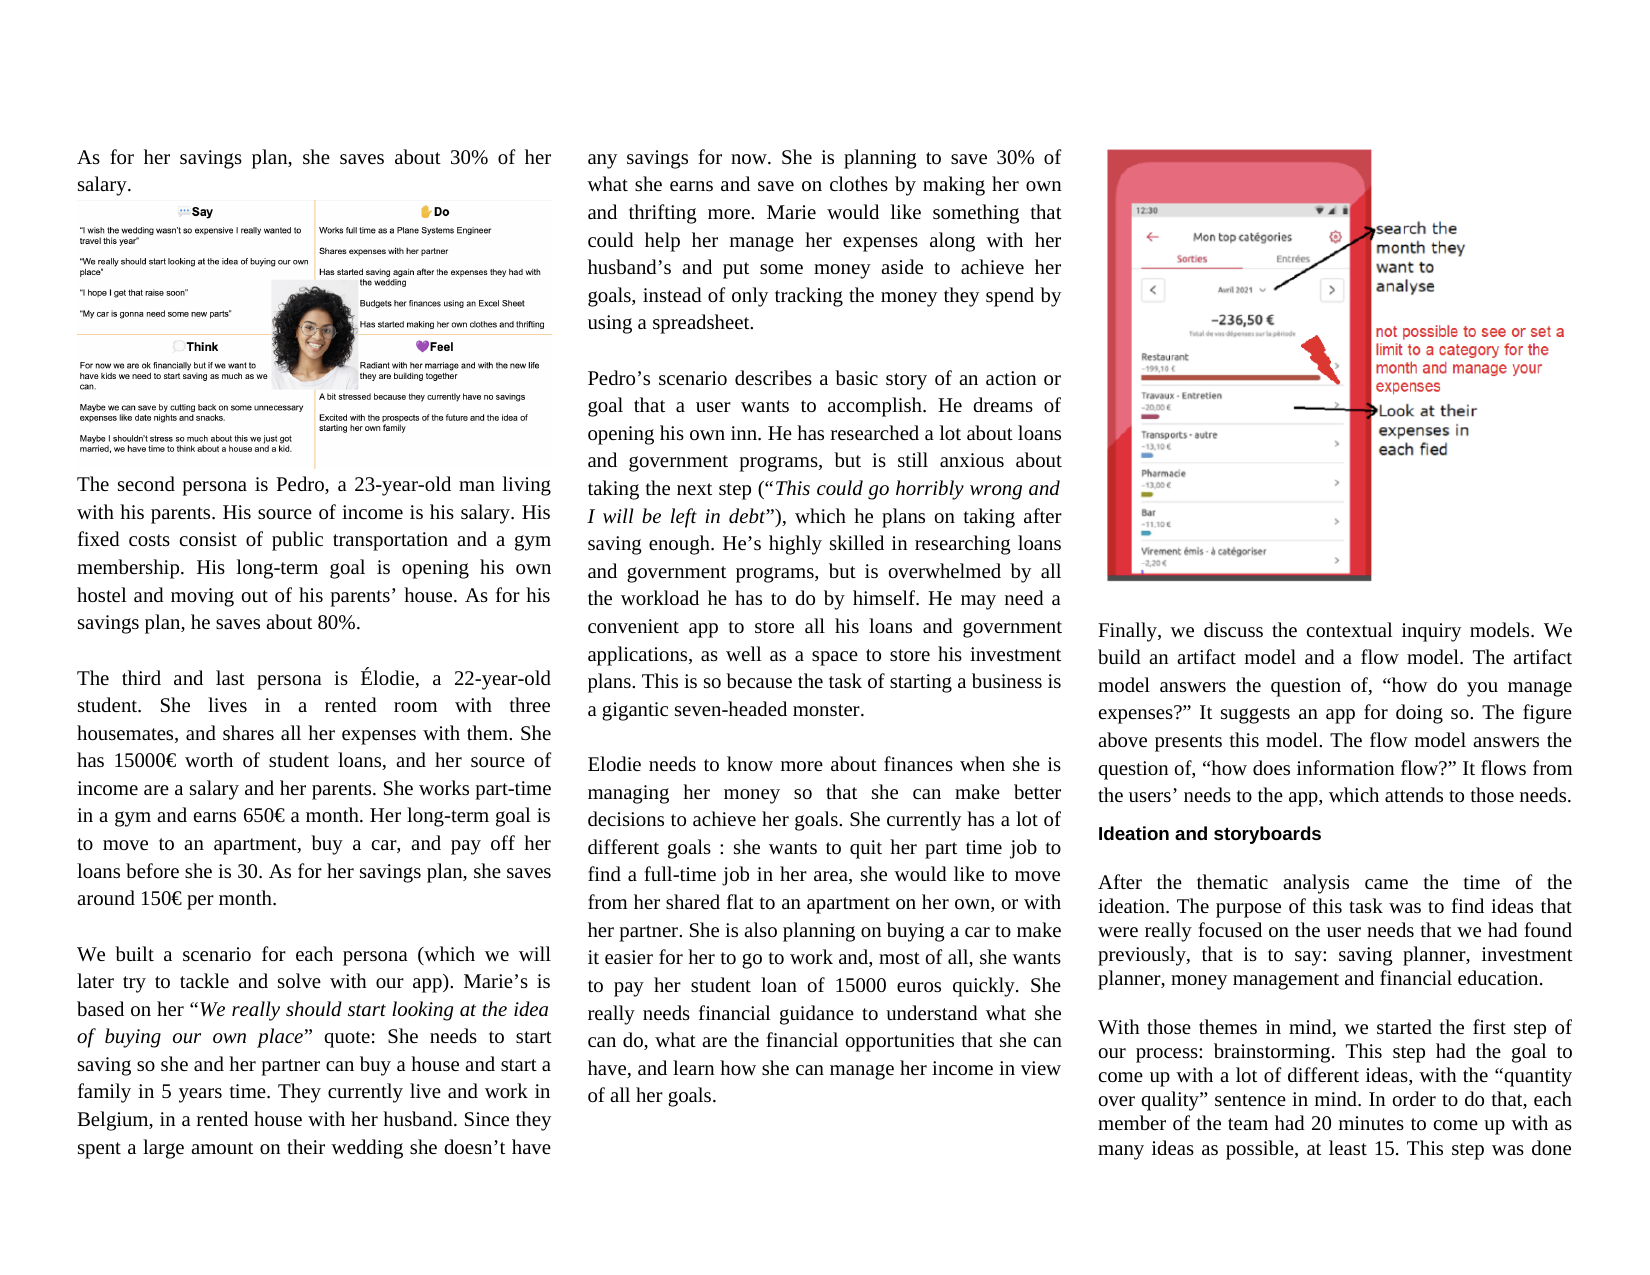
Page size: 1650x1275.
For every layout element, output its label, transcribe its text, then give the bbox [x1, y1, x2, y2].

text We built a scenario for each persona (which we will later try to tackle and solve with our app). Marie’s is based on her “We really should start looking at the idea of buying our own place” quote: She needs to start saving so she and her partner can buy a house and start a family in 5 years time. They currently live and work in Belgium, in a rented house with her husband. Since they spent a large amount on their wedding she doesn’t have any savings for now. She is planning to save 30% of what she earns and save on clothes by making her own and thrifting more. Marie would like something that could help her manage her expenses along with her husband’s and put some money aside to achieve her goals, instead of only tracking the money they spend by using a spreadsheet. [587, 145, 1062, 334]
text The third and last persona is Élodie, a 22-year-old student. She lives in a rented room with three housemates, and shares all her expenses with them. She has 15000€ worth of student loans, and her source of income are a salary and her parents. She works part-time in a gym and earns 650€ a month. Her long-term goal is to move to an apartment, buy a car, and pay off her loans before she is 30. As for her savings plan, she saves around 150€ per month. [77, 665, 552, 910]
text Elodie needs to know more about finances when she is managing her money so that she can make better decisions to achieve her goals. She currently has a lot of different goals : she wants to quit her part time job to find a full-time job in her area, she would like to move from her shared flat to an apartment on her own, or with her partner. She is also planning on buying a car to make it easier for her to go to work and, most of all, she wants to pay her student loan of 15000 euros quickly. She really needs financial guidance to understand what she can do, what are the financial opportunities that she can have, and learn how she can manage her income in view of all her goals. [587, 752, 1062, 1107]
text Finally, we discuss the contextual inquiry models. We build an artifact model and a flow model. The artifact model answers the question of, “how do you manage expenses?” It suggests an app for doing so. The figure above presents this model. The flow model answers the question of, “how does information flow?” It flows from the users’ needs to the app, which attends to those needs. [1098, 617, 1573, 807]
picture [76, 200, 553, 469]
text After the thematic analysis came the time of the ideation. The purpose of this task was to find ideas that were really focused on the user needs that we had found previously, that is to say: saving planner, investment planner, money management and financial education. [1098, 870, 1573, 990]
text Pedro’s scenario describes a basic story of an action or goal that a user wants to accomplish. He dreams of opening his own inn. He has researched a lot about loans and government programs, but is still anxious about taking the next step (“This could go horribly wrong and I will be left in debt”), which he plans on taking after saving enough. He’s highly skilled in researching loans and government programs, but is overwhelmed by all the workload he has to do by himself. He may need a convenient app to store all his loans and government applications, as well as a space to store his investment plans. This is so because the task of starting a business is a gigantic seven-headed monster. [587, 366, 1062, 721]
text We built a scenario for each persona (which we will later try to tackle and solve with our app). Marie’s is based on her “We really should start looking at the idea of buying our own place” quote: She needs to start saving so she and her partner can buy a house and start a family in 5 years time. They currently live and work in Belgium, in a rented house with her husband. Since they spent a large amount on their wedding she doesn’t have any savings for now. She is planning to save 30% of what she earns and save on clothes by making her own and thrifting more. Marie would like something that could help her manage her expenses along with her husband’s and put some money aside to achieve her goals, instead of only tracking the money they spend by using a spreadsheet. [77, 941, 552, 1159]
subtitle Ideation and storyboards [1098, 823, 1573, 845]
text The second persona is Pedro, a 23-year-old man living with his parents. His source of income is his salary. His fixed costs consist of public transportation and a gym membership. His long-term goal is opening his own hostel and moving out of his parents’ house. As for his savings plan, he saves about 80%. [77, 472, 552, 634]
picture [1097, 144, 1573, 587]
